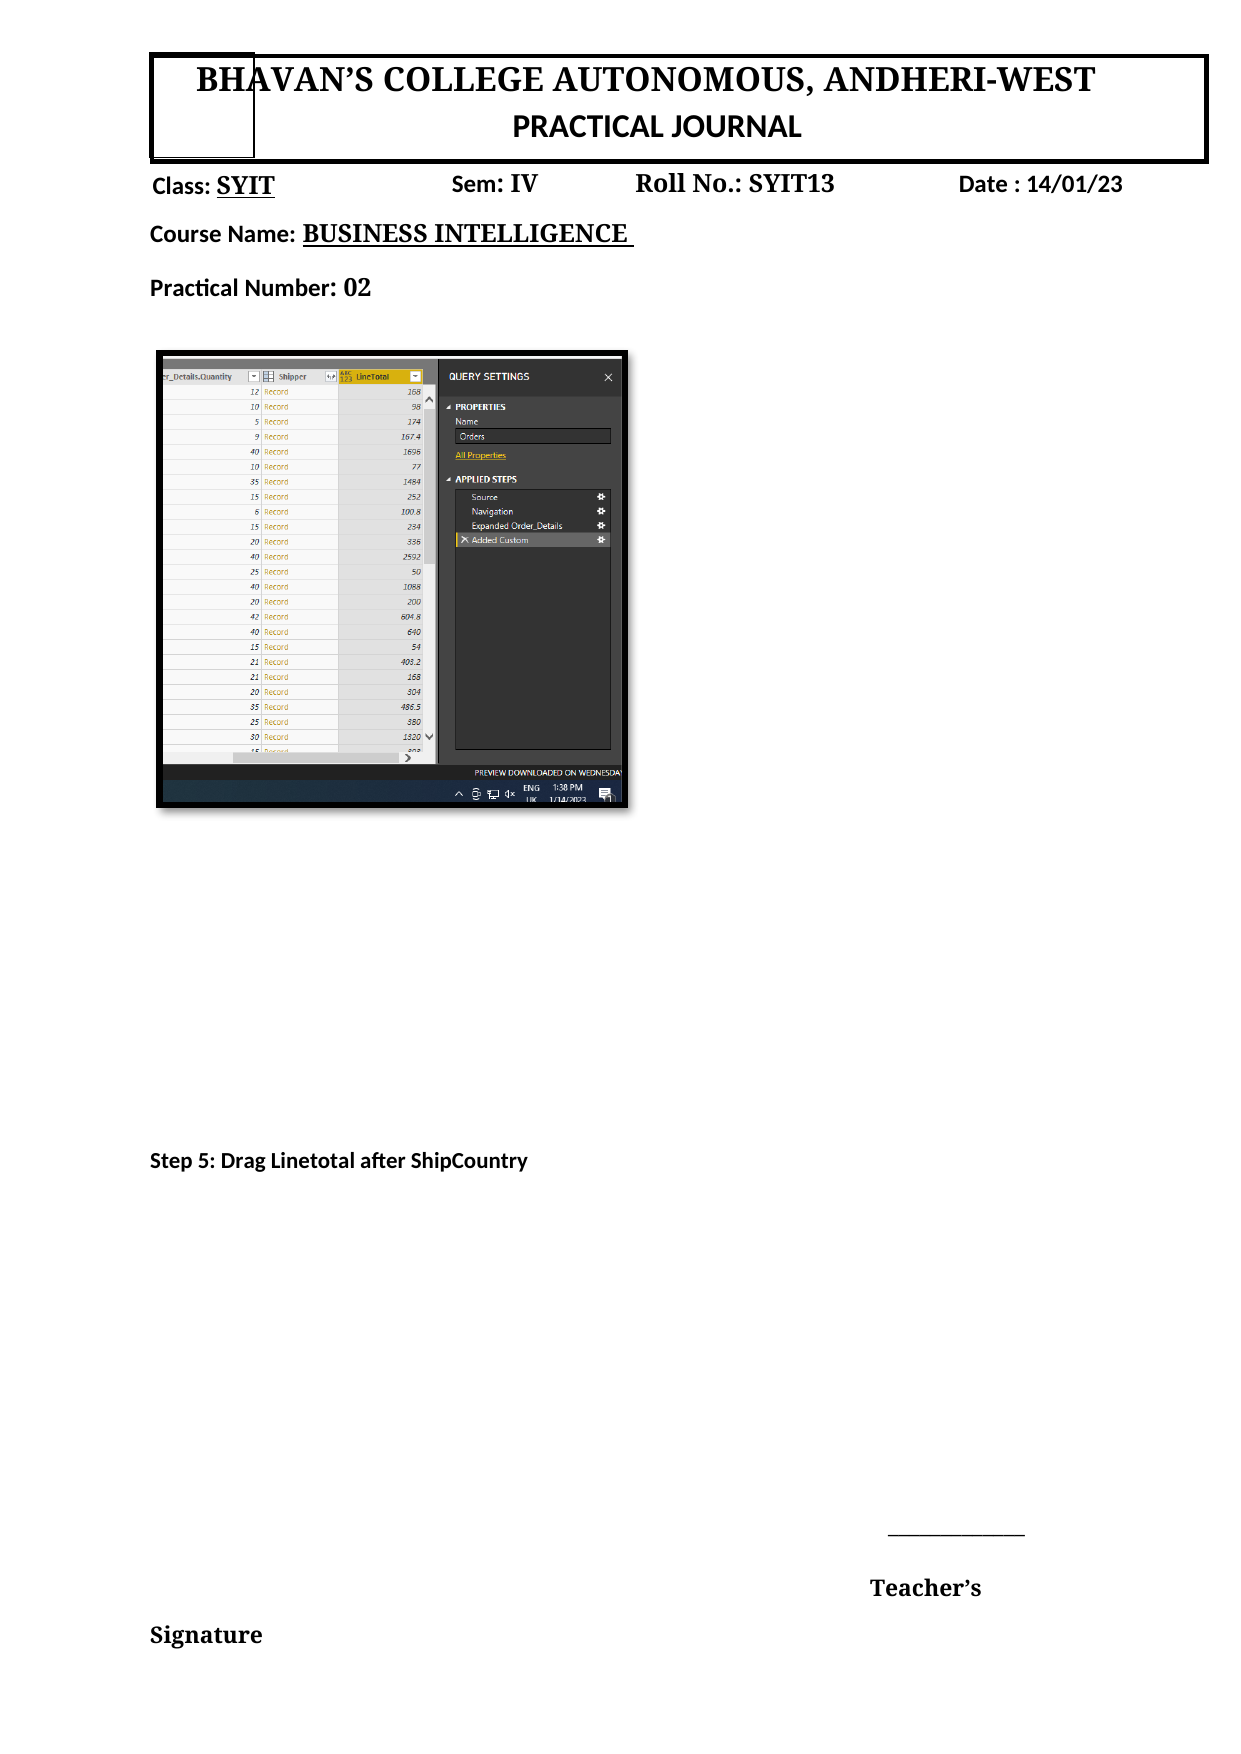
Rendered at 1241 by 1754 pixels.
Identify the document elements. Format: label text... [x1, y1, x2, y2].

picture [163, 356, 622, 802]
text Step 5: Drag Linetotal after ShipCountry [150, 1146, 1090, 1174]
